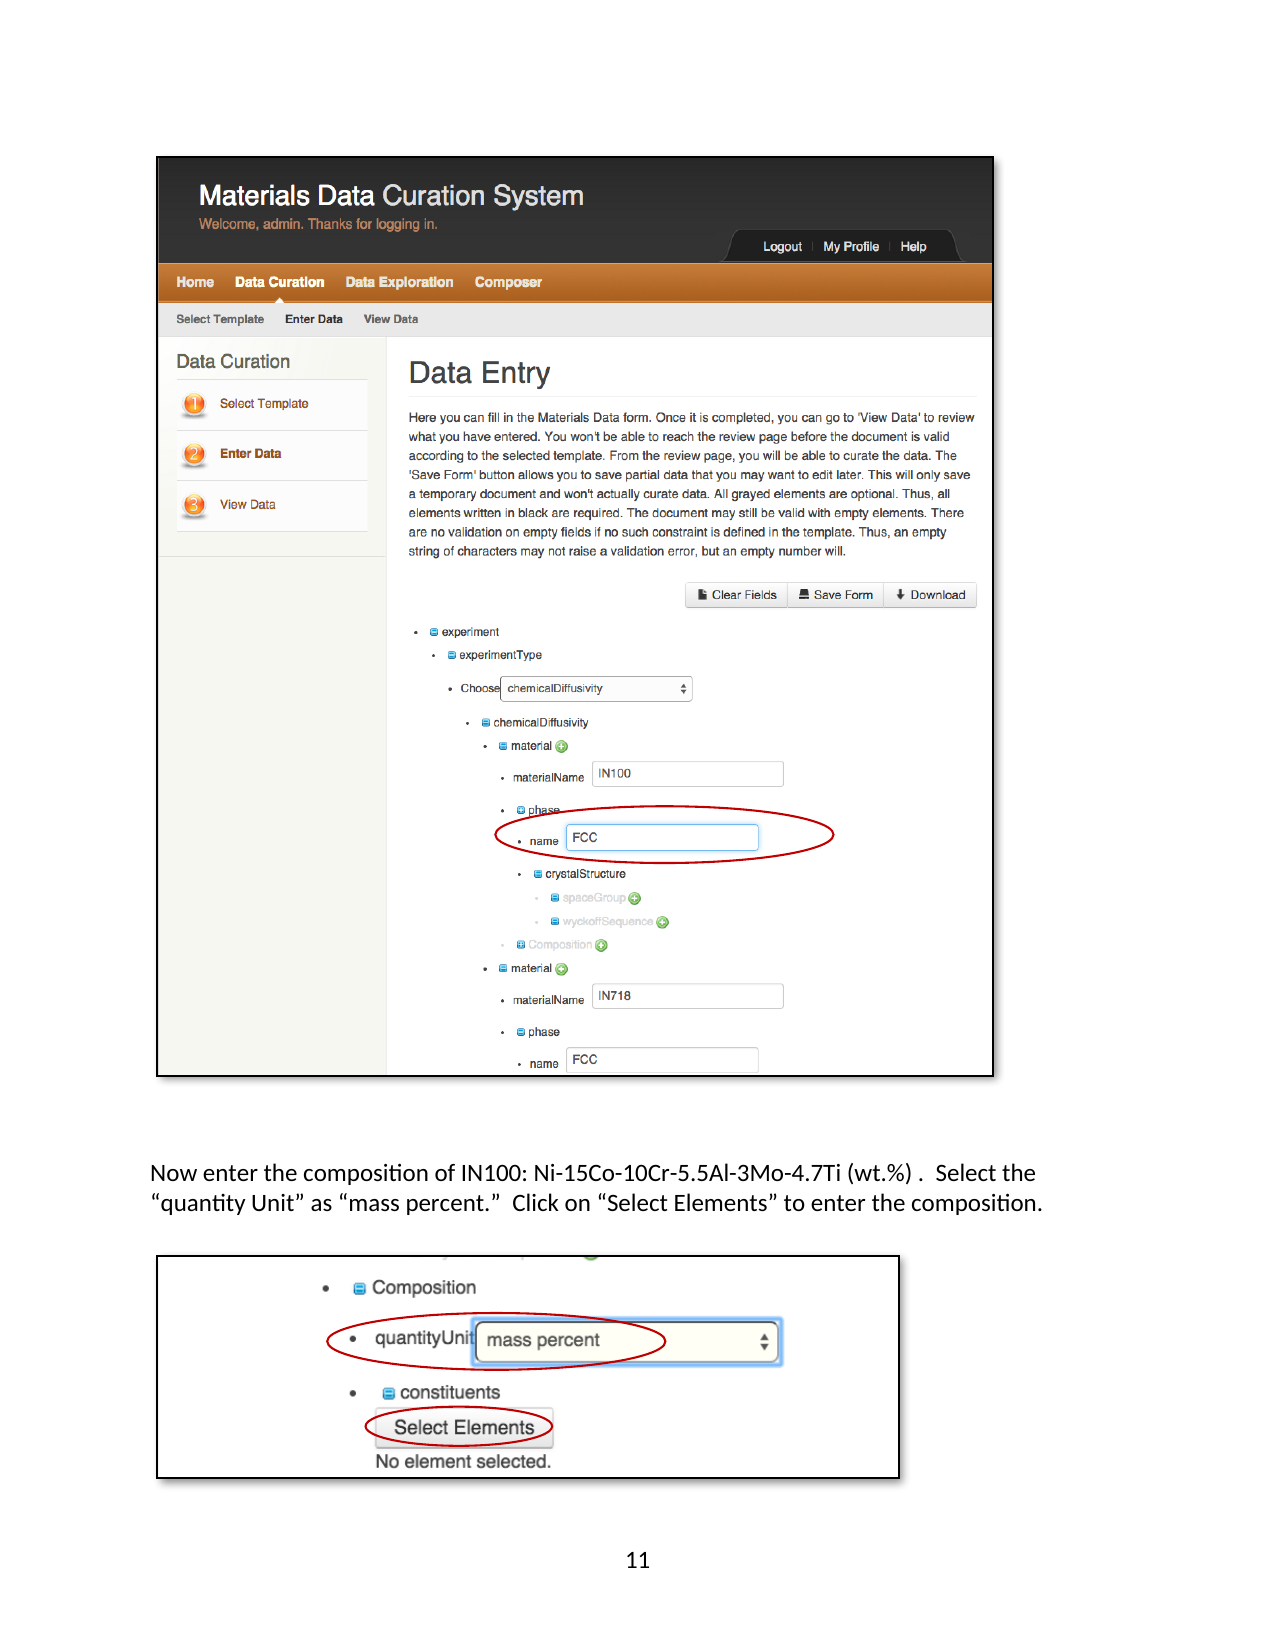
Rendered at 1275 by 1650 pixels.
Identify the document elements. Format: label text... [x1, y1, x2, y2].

picture [158, 158, 992, 1075]
text Now enter the composition of IN100: Ni-15Co-10Cr-5.5Al-3Mo-4.7Ti (wt.%) . Select the “quantity Unit” as “mass percent.” Click on “Select Elements” to enter the composition. [150, 1157, 1125, 1218]
picture [158, 1257, 898, 1477]
